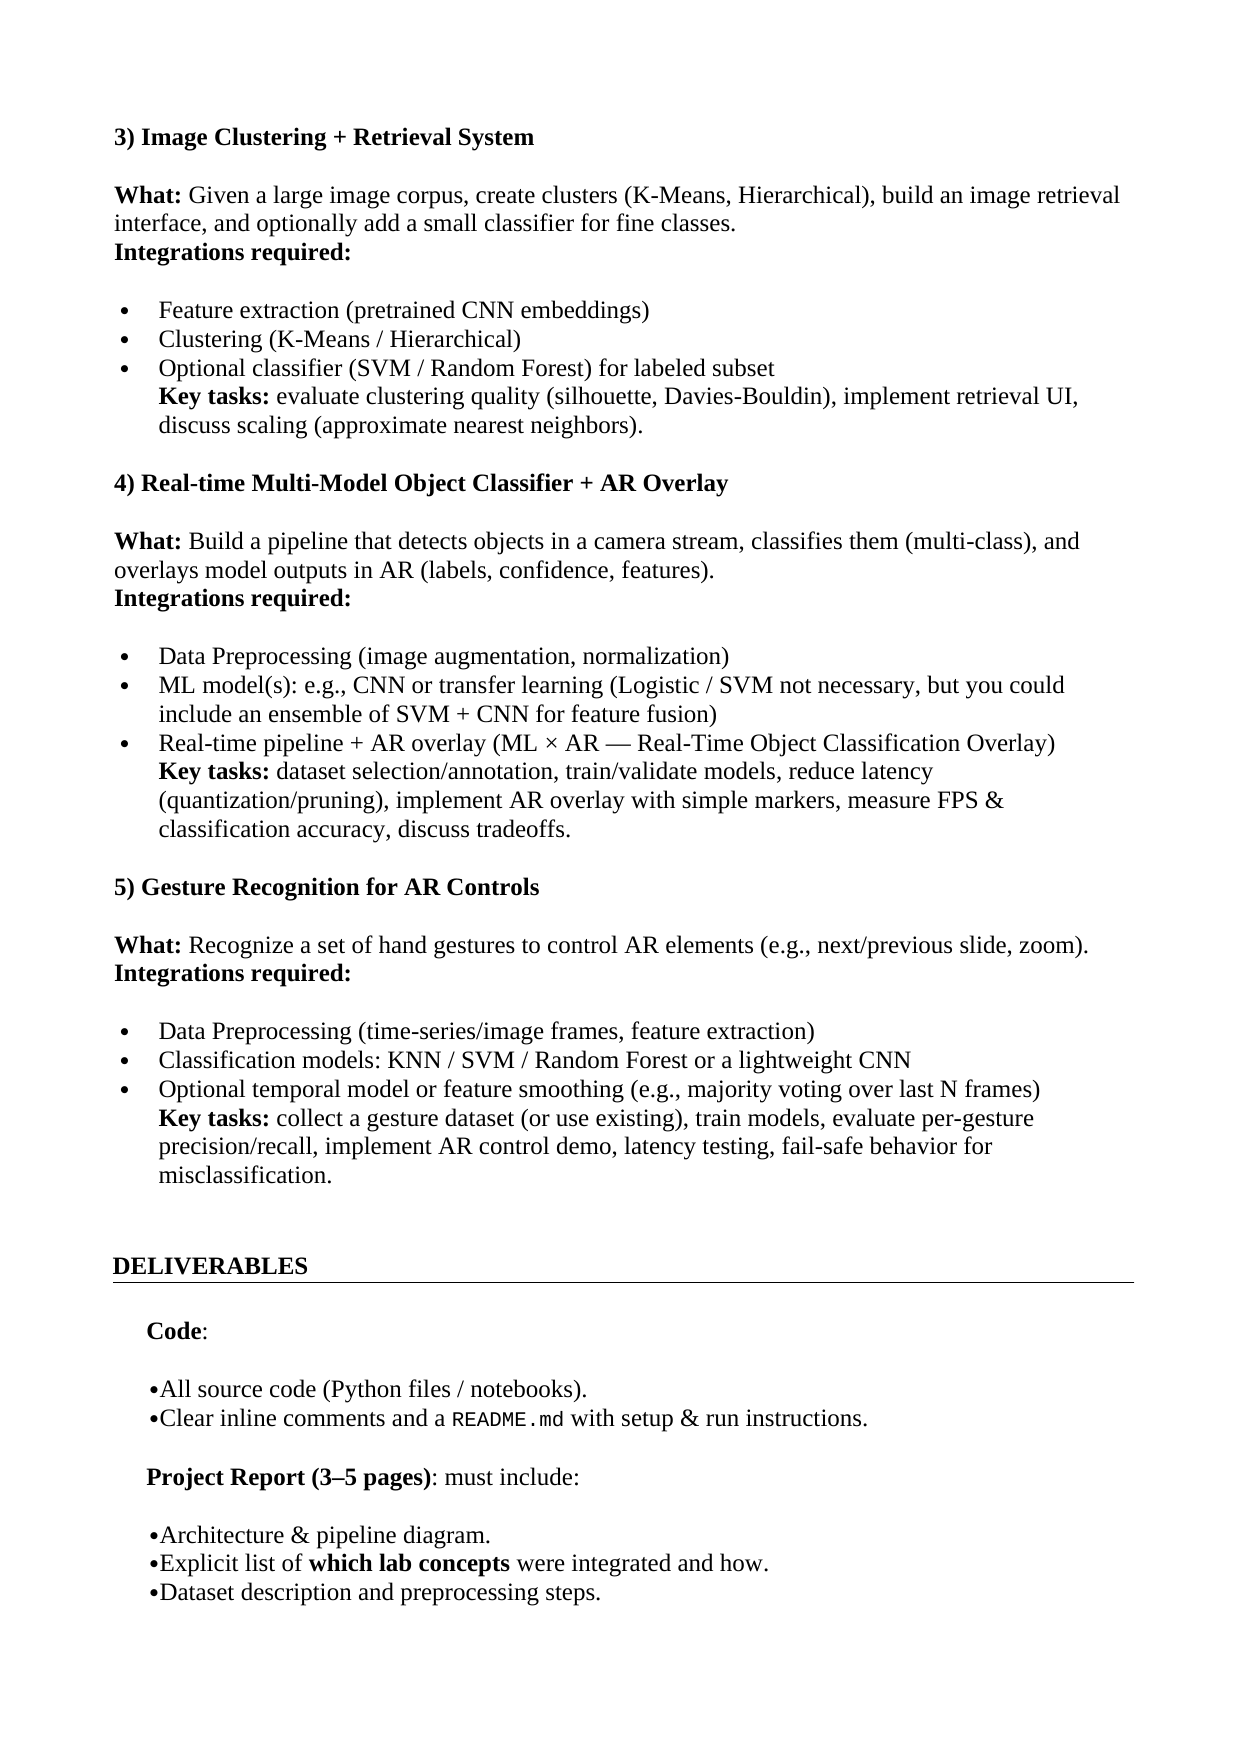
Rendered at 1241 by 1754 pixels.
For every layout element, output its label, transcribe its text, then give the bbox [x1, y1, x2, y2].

list Clustering (K-Means / Hierarchical) [121, 324, 1134, 353]
text 5) Gesture Recognition for AR Controls [114, 872, 1134, 901]
list Data Preprocessing (time-series/image frames, feature extraction) [121, 1016, 1134, 1045]
list Explicit list of which lab concepts were integrated and how. [150, 1548, 1134, 1577]
list Dataset description and preprocessing steps. [150, 1577, 1134, 1606]
list Real-time pipeline + AR overlay (ML × AR — Real-Time Object Classification Overlay) Key tasks: dataset selection/annotation, train/validate models, reduce latency (quantization/pruning), implement AR overlay with simple markers, measure FPS & classification accuracy, discuss tradeoffs. [121, 728, 1134, 843]
list Optional classifier (SVM / Random Forest) for labeled subset Key tasks: evaluate clustering quality (silhouette, Davies-Bouldin), implement retrieval UI, discuss scaling (approximate nearest neighbors). [121, 353, 1134, 439]
text What: Build a pipeline that detects objects in a camera stream, classifies them (multi-class), and overlays model outputs in AR (labels, confidence, features). Integrations required: [114, 526, 1134, 612]
list Data Preprocessing (image augmentation, normalization) [121, 641, 1134, 670]
list Clear inline comments and a README.md with setup & run instructions. [150, 1403, 1134, 1433]
list All source code (Python files / notebooks). [150, 1374, 1134, 1403]
text 4) Real-time Multi-Model Object Classifier + AR Overlay [114, 468, 1134, 497]
text What: Given a large image corpus, create clusters (K-Means, Hierarchical), build an image retrieval interface, and optionally add a small classifier for fine classes. Integrations required: [114, 180, 1134, 266]
text What: Recognize a set of hand gestures to control AR elements (e.g., next/previous slide, zoom). Integrations required: [114, 930, 1134, 987]
text DELIVERABLES [112, 1251, 1134, 1283]
list Architecture & pipeline diagram. [150, 1520, 1134, 1548]
list ML model(s): e.g., CNN or transfer learning (Logistic / SVM not necessary, but you could include an ensemble of SVM + CNN for feature fusion) [121, 670, 1134, 728]
text  Code: [114, 1316, 1134, 1345]
text 3) Image Clustering + Retrieval System [114, 122, 1134, 151]
text  Project Report (3–5 pages): must include: [114, 1462, 1134, 1491]
list Optional temporal model or feature smoothing (e.g., majority voting over last N frames) Key tasks: collect a gesture dataset (or use existing), train models, evaluate per-gesture precision/recall, implement AR control demo, latency testing, fail-safe behavior for misclassification. [121, 1074, 1134, 1189]
list Feature extraction (pretrained CNN embeddings) [121, 295, 1134, 324]
list Classification models: KNN / SVM / Random Forest or a lightweight CNN [121, 1045, 1134, 1074]
